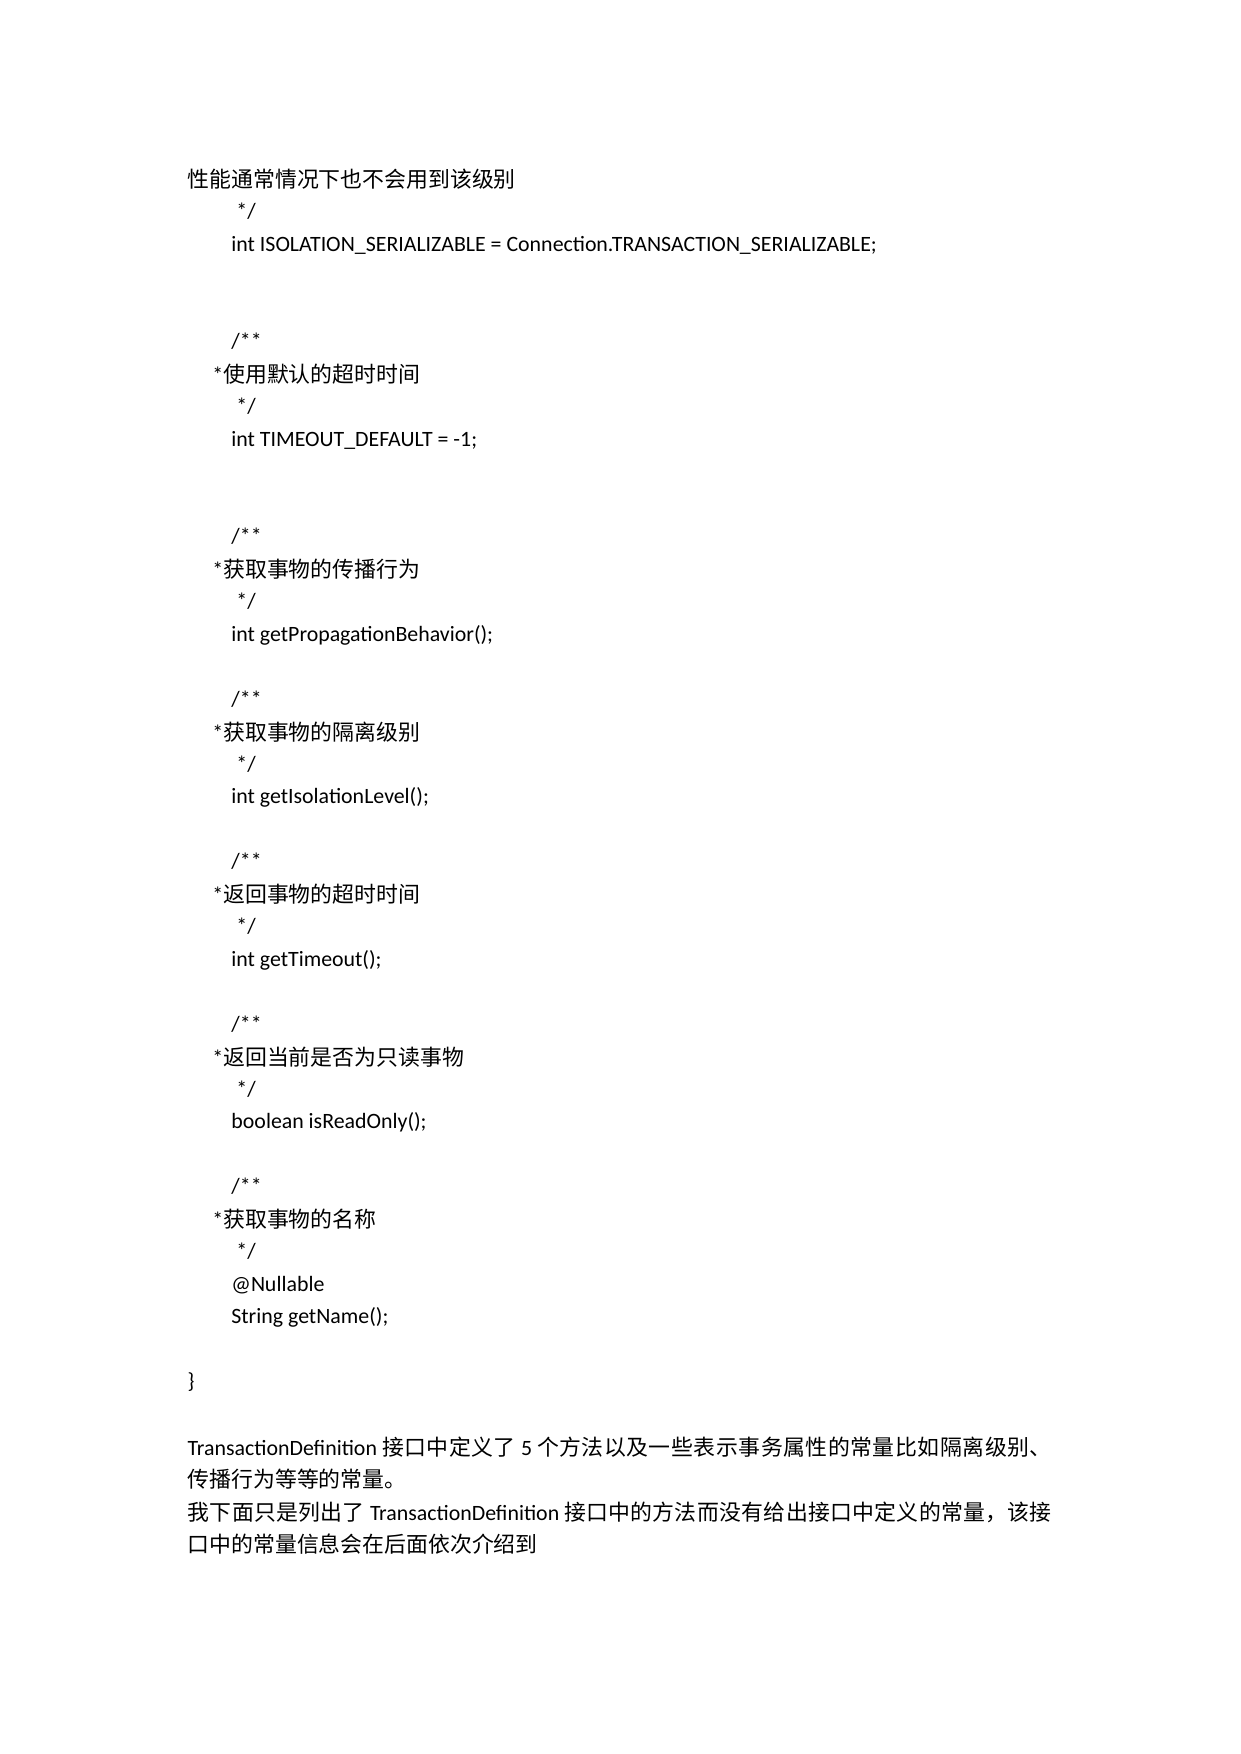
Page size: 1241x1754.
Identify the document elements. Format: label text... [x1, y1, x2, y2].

text */ [187, 194, 1053, 227]
text 我下面只是列出了TransactionDefinition接口中的方法而没有给出接口中定义的常量，该接口中的常量信息会在后面依次介绍到 [187, 1494, 1053, 1559]
text int getIsolationLevel(); [187, 779, 1053, 812]
text *获取事物的传播行为 [187, 552, 1053, 584]
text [187, 162, 1053, 194]
text int getTimeout(); [187, 942, 1053, 974]
text TransactionDefinition接口中定义了5个方法以及一些表示事务属性的常量比如隔离级别、传播行为等等的常量。 [187, 1429, 1053, 1494]
text /** [187, 324, 1053, 357]
text String getName(); [187, 1299, 1053, 1332]
text @Nullable [187, 1267, 1053, 1299]
text */ [187, 389, 1053, 422]
text int TIMEOUT_DEFAULT = -1; [187, 422, 1053, 454]
text */ [187, 584, 1053, 617]
text int ISOLATION_SERIALIZABLE = Connection.TRANSACTION_SERIALIZABLE; [187, 227, 1053, 259]
text /** [187, 1007, 1053, 1039]
text *获取事物的隔离级别 [187, 714, 1053, 747]
text } [187, 1364, 1053, 1397]
text /** [187, 844, 1053, 877]
text /** [187, 519, 1053, 552]
text *返回当前是否为只读事物 [187, 1039, 1053, 1072]
text */ [187, 747, 1053, 779]
text *获取事物的名称 [187, 1202, 1053, 1234]
text */ [187, 1234, 1053, 1267]
text */ [187, 909, 1053, 942]
text *返回事物的超时时间 [187, 877, 1053, 909]
text */ [187, 1072, 1053, 1104]
text boolean isReadOnly(); [187, 1104, 1053, 1137]
text /** [187, 682, 1053, 714]
text int getPropagationBehavior(); [187, 617, 1053, 649]
text *使用默认的超时时间 [187, 357, 1053, 389]
text /** [187, 1169, 1053, 1202]
